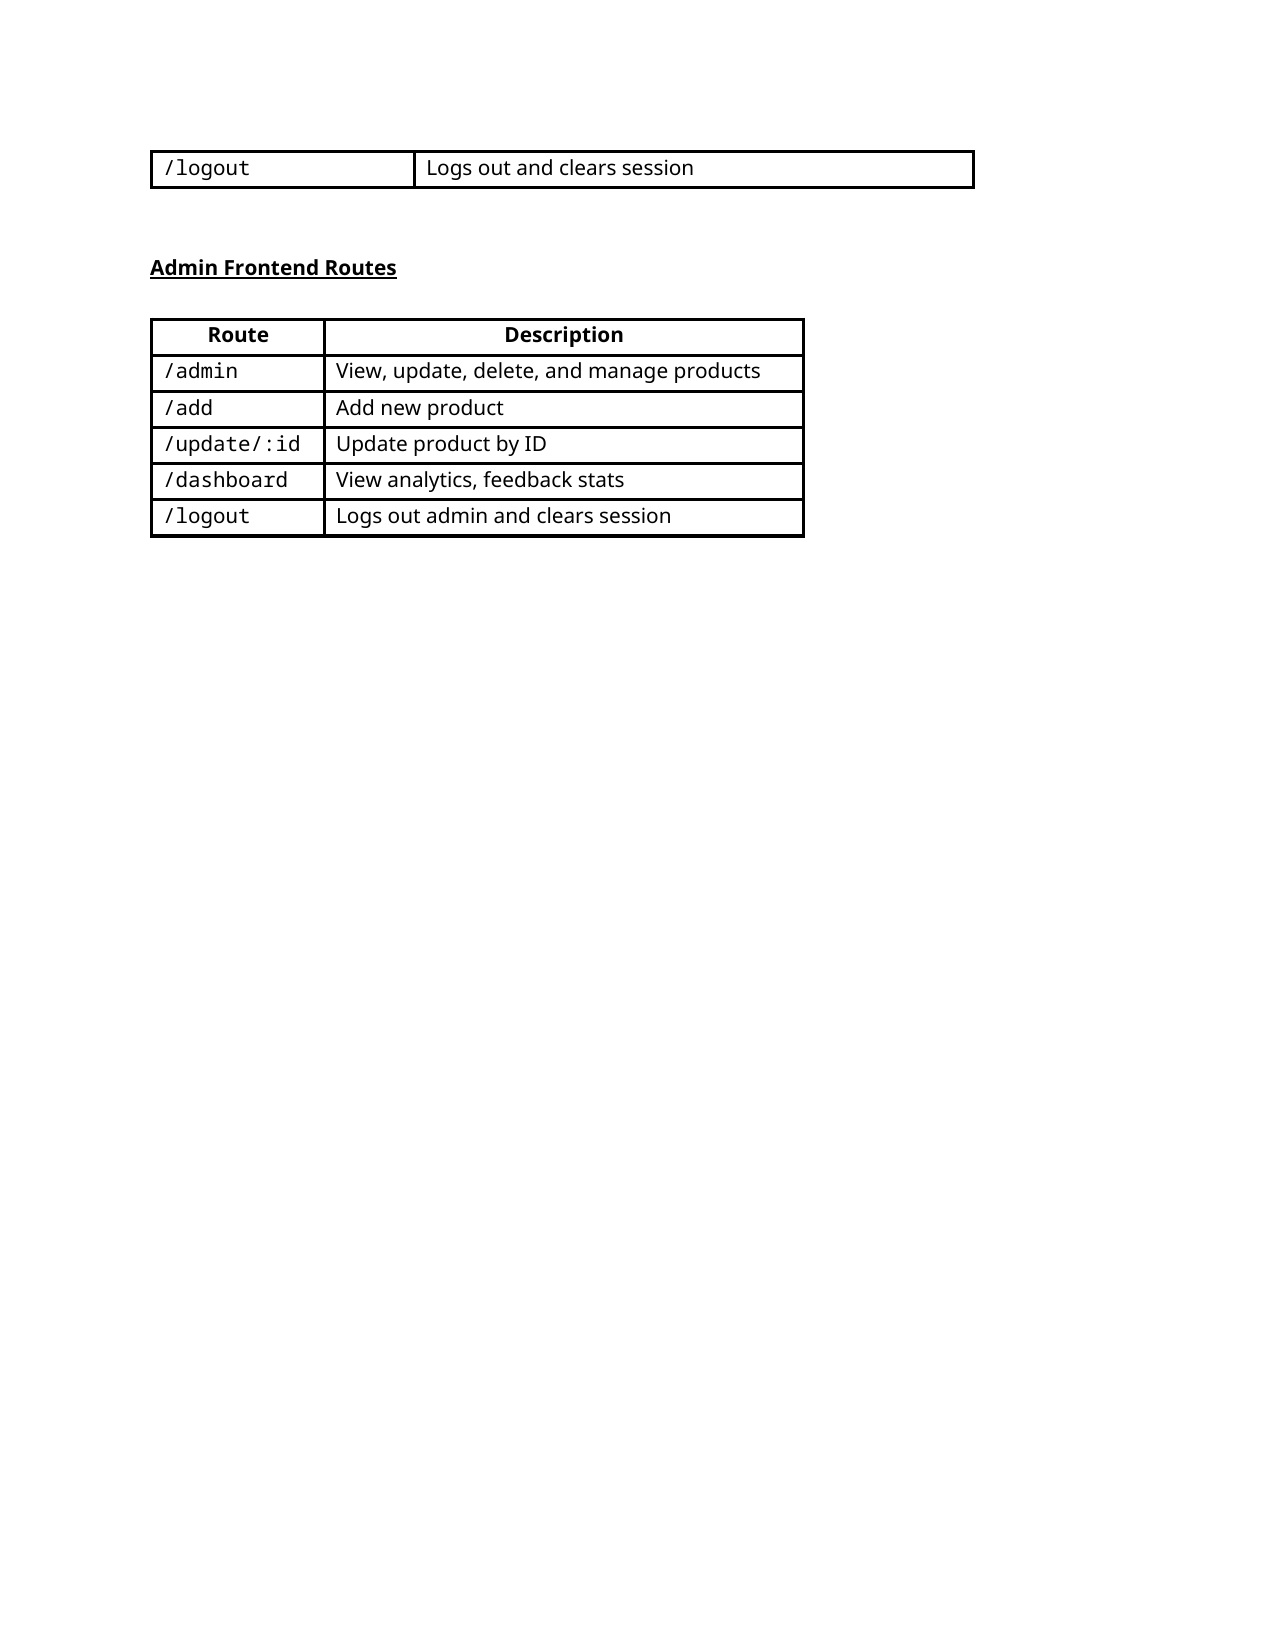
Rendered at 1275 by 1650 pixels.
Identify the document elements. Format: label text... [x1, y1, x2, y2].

table_cell Update product by ID [326, 429, 802, 462]
table_cell /add [153, 393, 323, 426]
table_header Route [153, 321, 323, 353]
table_cell View, update, delete, and manage products [326, 357, 802, 390]
table_cell /logout [153, 501, 323, 534]
subtitle Admin Frontend Routes [150, 253, 1125, 282]
table_cell Add new product [326, 393, 802, 426]
table_cell Logs out and clears session [416, 153, 972, 186]
table_cell /dashboard [153, 465, 323, 498]
table_cell /admin [153, 357, 323, 390]
table_cell /update/:id [153, 429, 323, 462]
table_header Description [326, 321, 802, 353]
table_cell View analytics, feedback stats [326, 465, 802, 498]
table_cell Logs out admin and clears session [326, 501, 802, 534]
table_cell /logout [153, 153, 413, 186]
